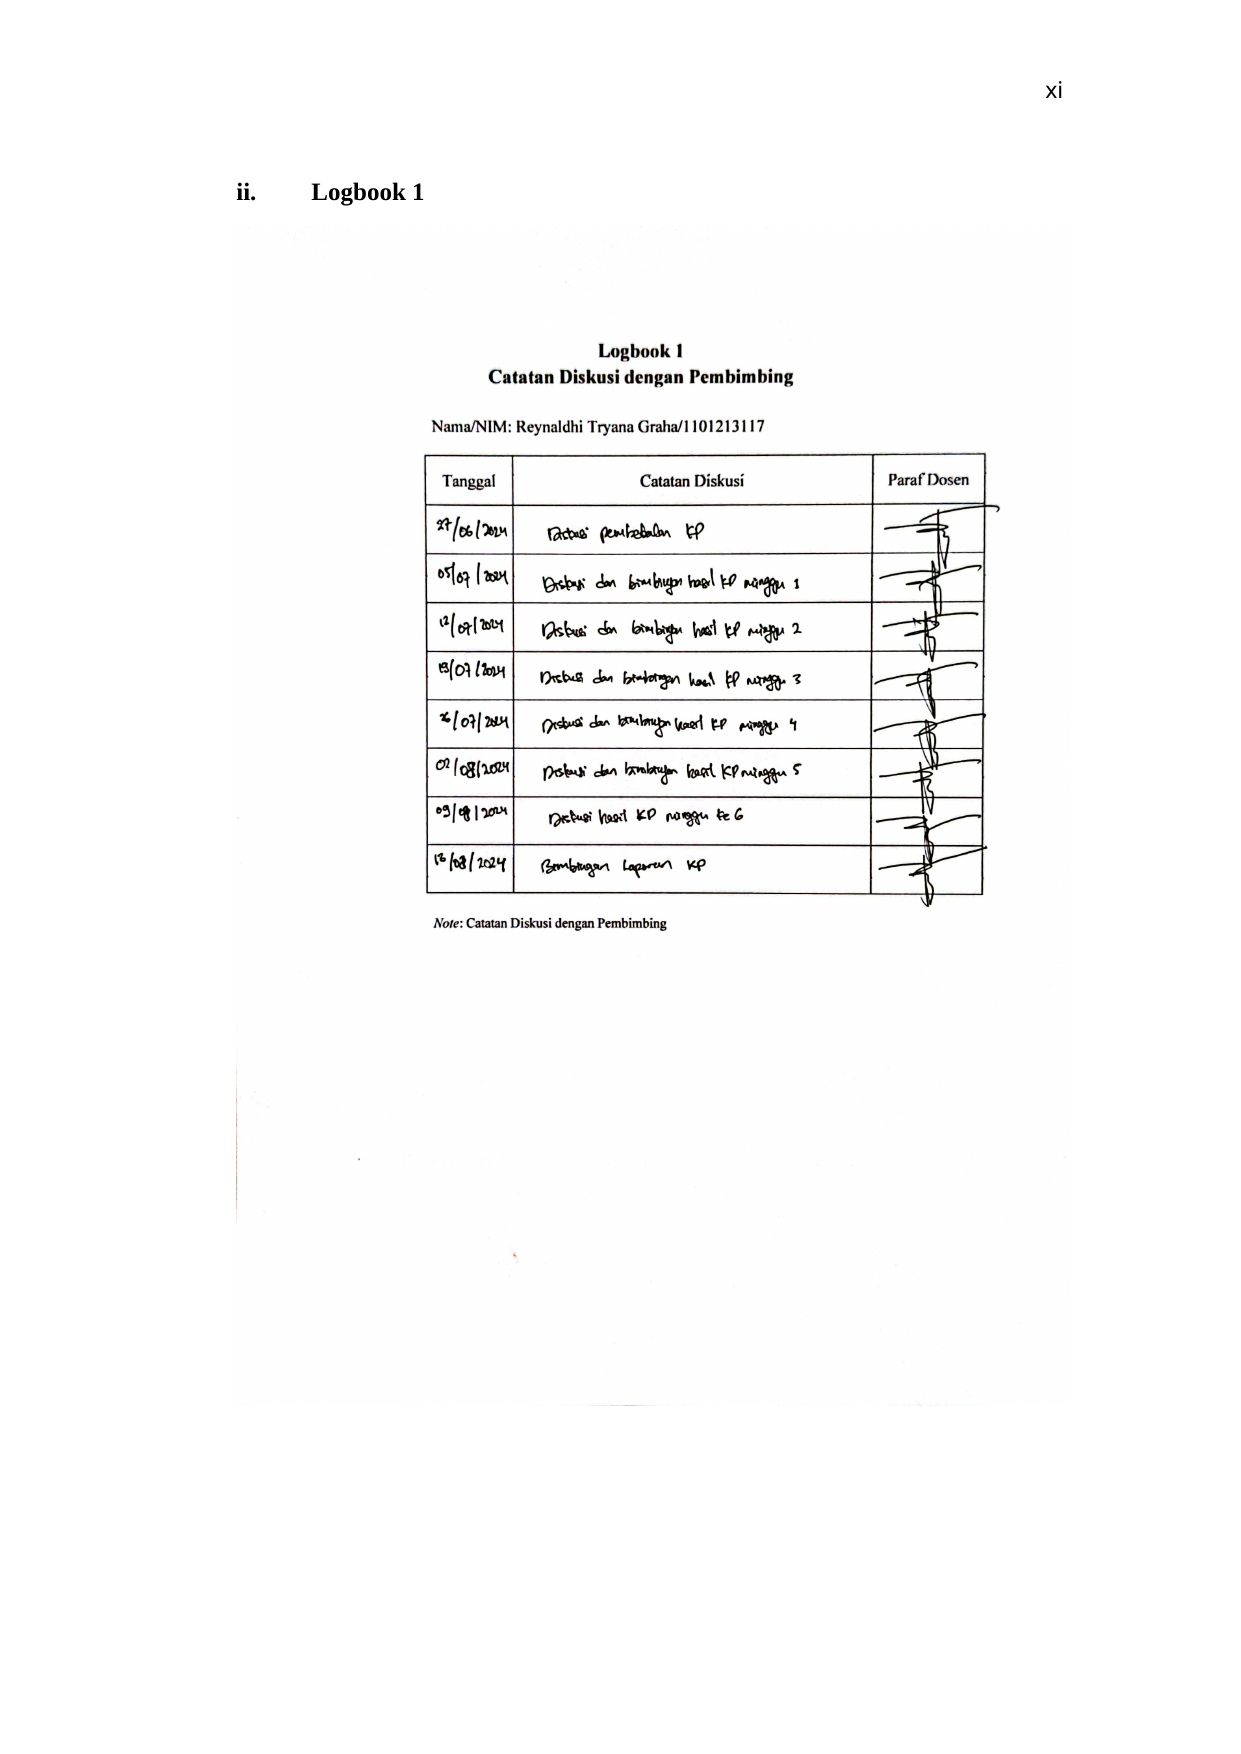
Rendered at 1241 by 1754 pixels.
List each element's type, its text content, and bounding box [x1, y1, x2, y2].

text ii. Logbook 1 [236, 177, 1063, 206]
picture [236, 225, 1069, 1406]
